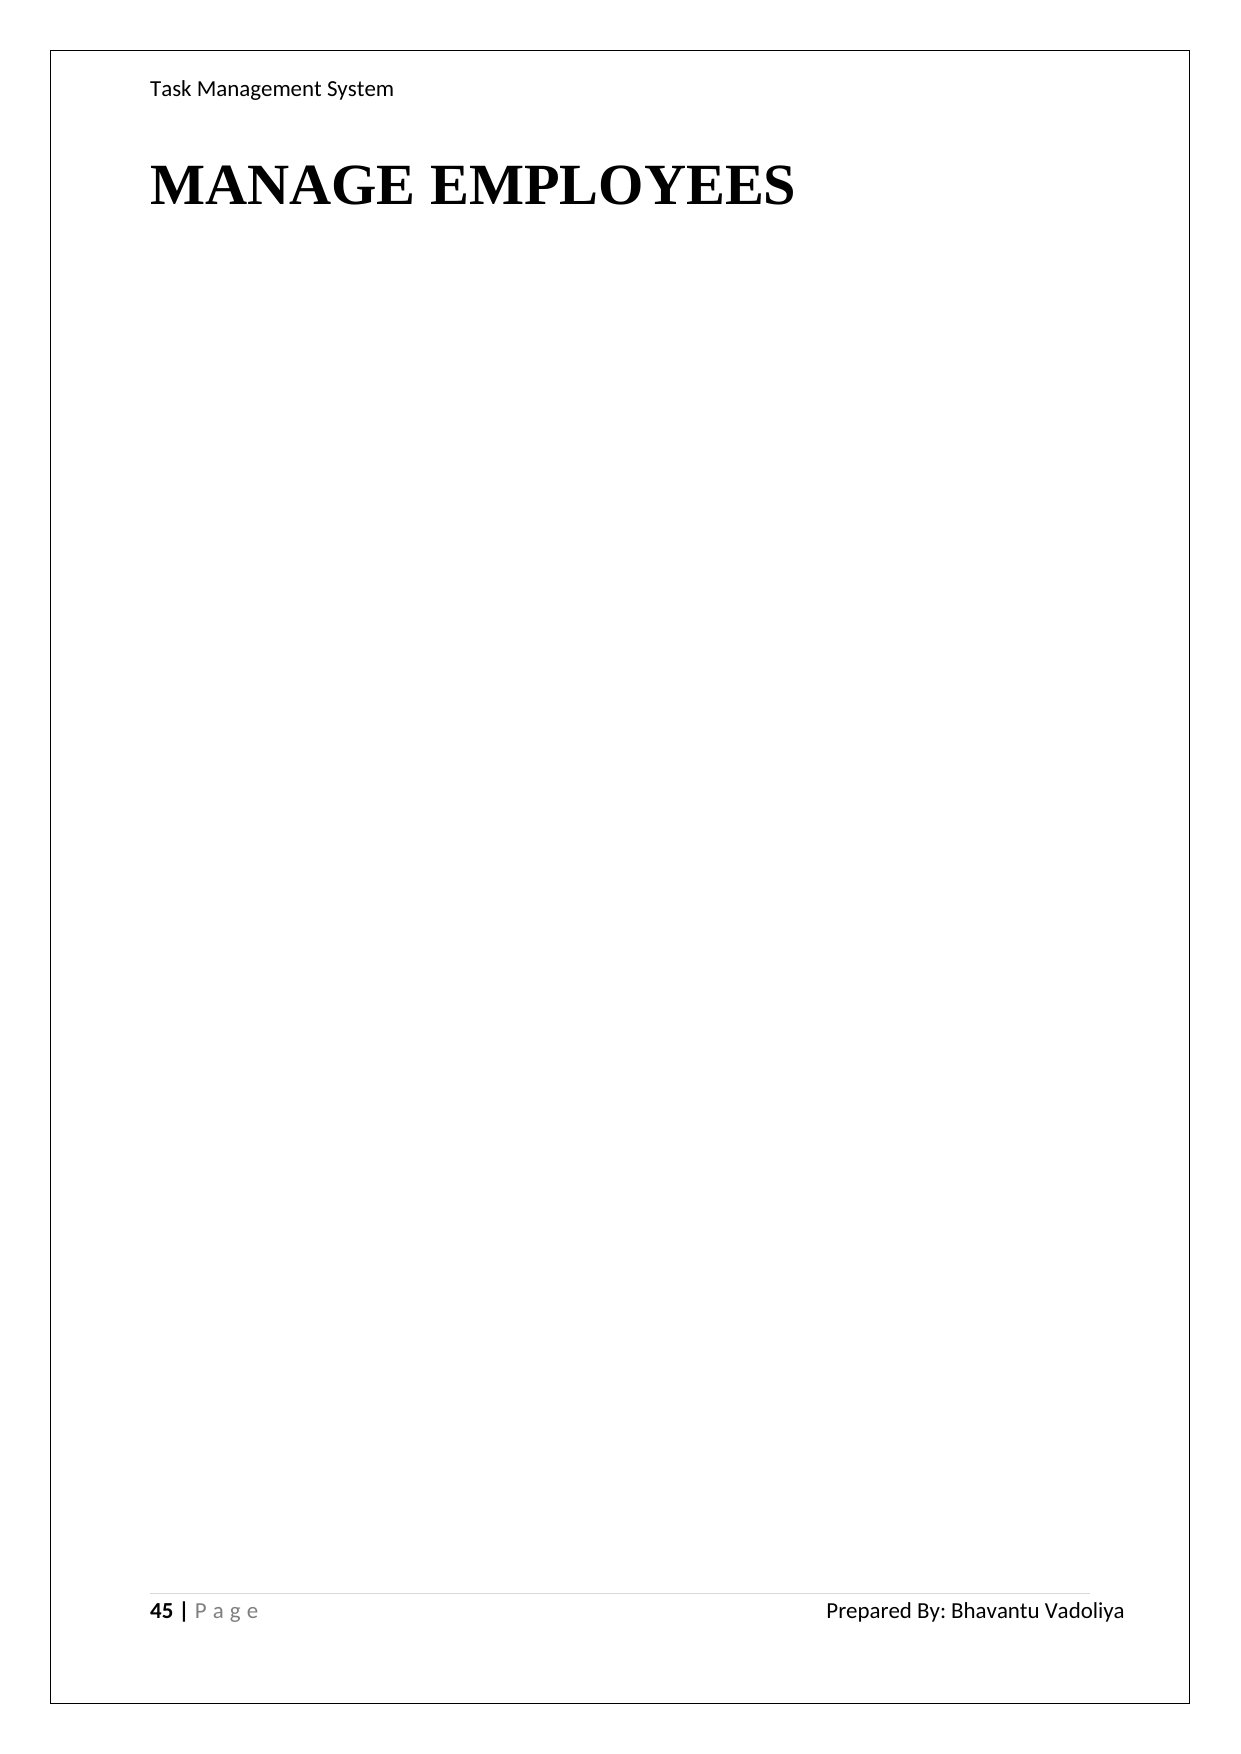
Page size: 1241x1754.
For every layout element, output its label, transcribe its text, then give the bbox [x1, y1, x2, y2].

text MANAGE EMPLOYEES [150, 150, 1090, 217]
